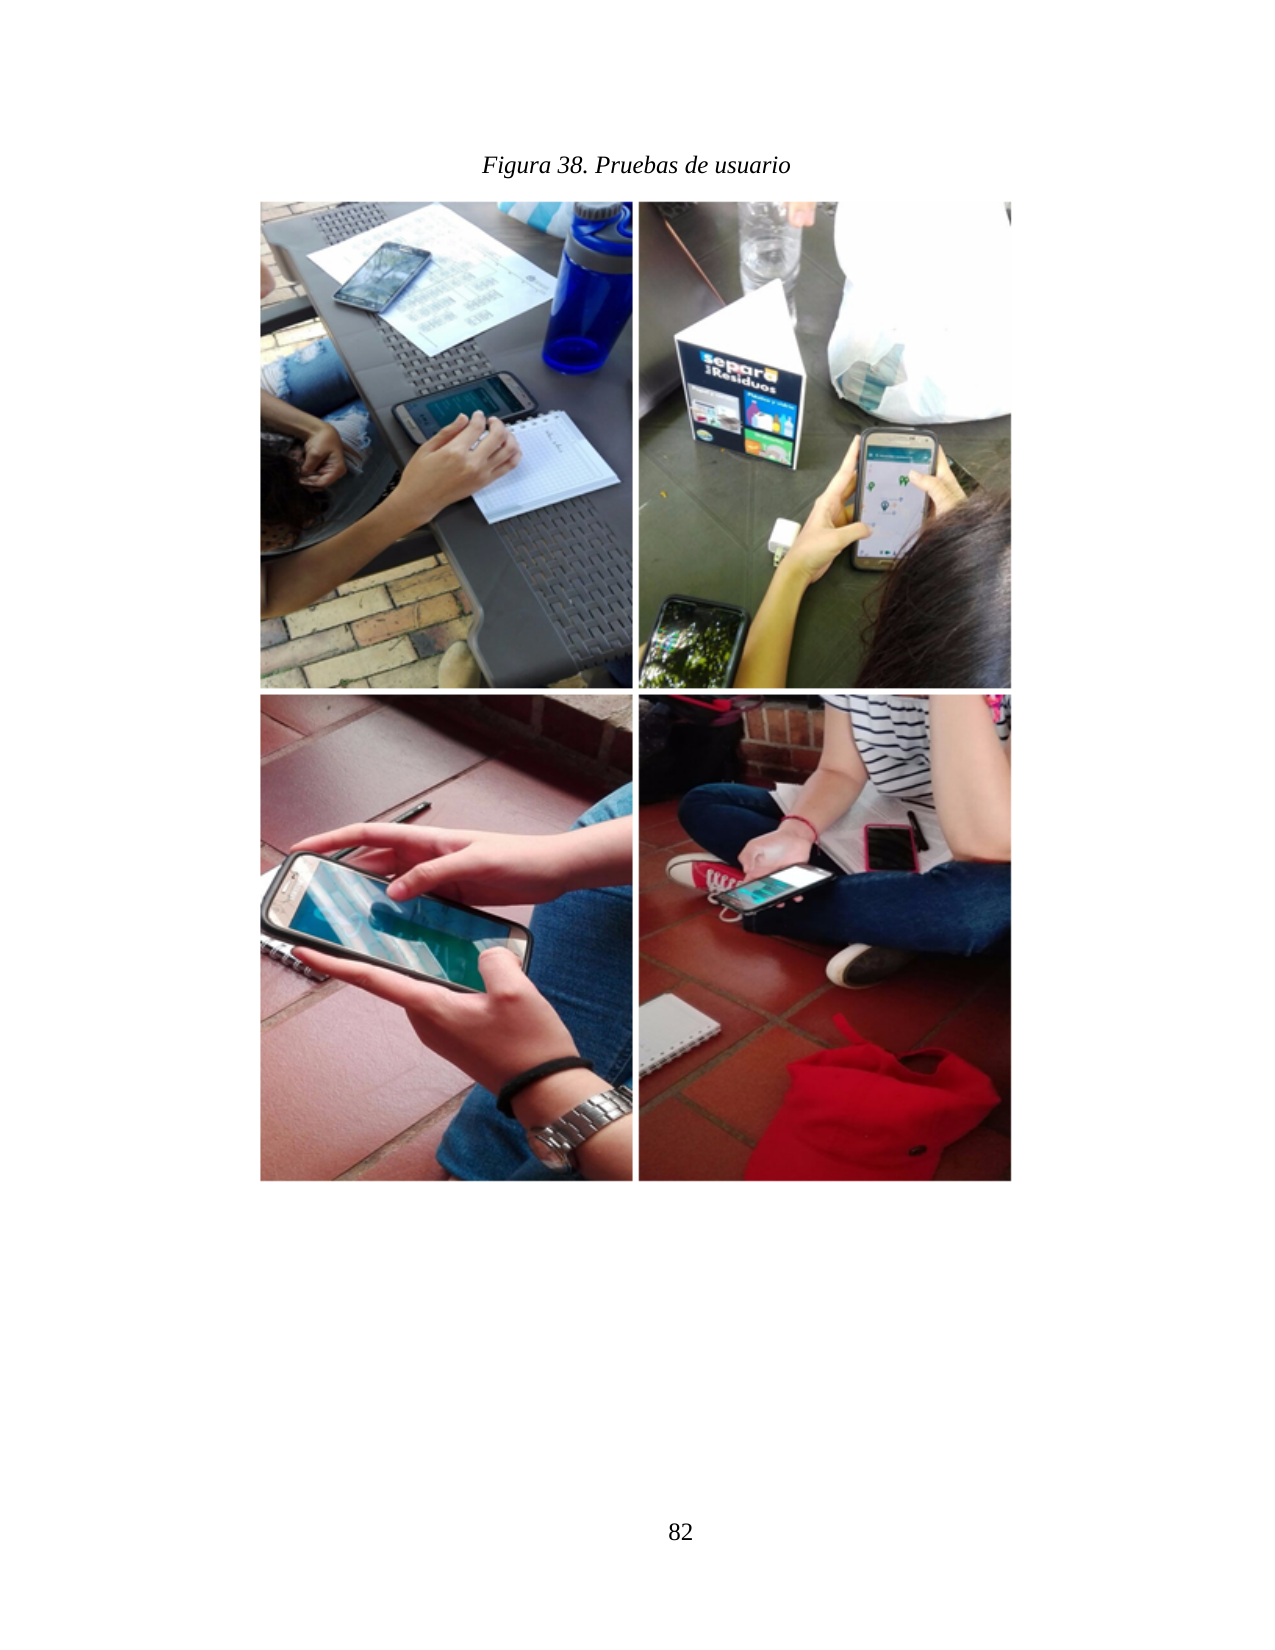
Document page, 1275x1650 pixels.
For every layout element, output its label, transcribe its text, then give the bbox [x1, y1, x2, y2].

text Figura 38. Pruebas de usuario [148, 150, 1125, 179]
picture [256, 199, 1016, 1186]
